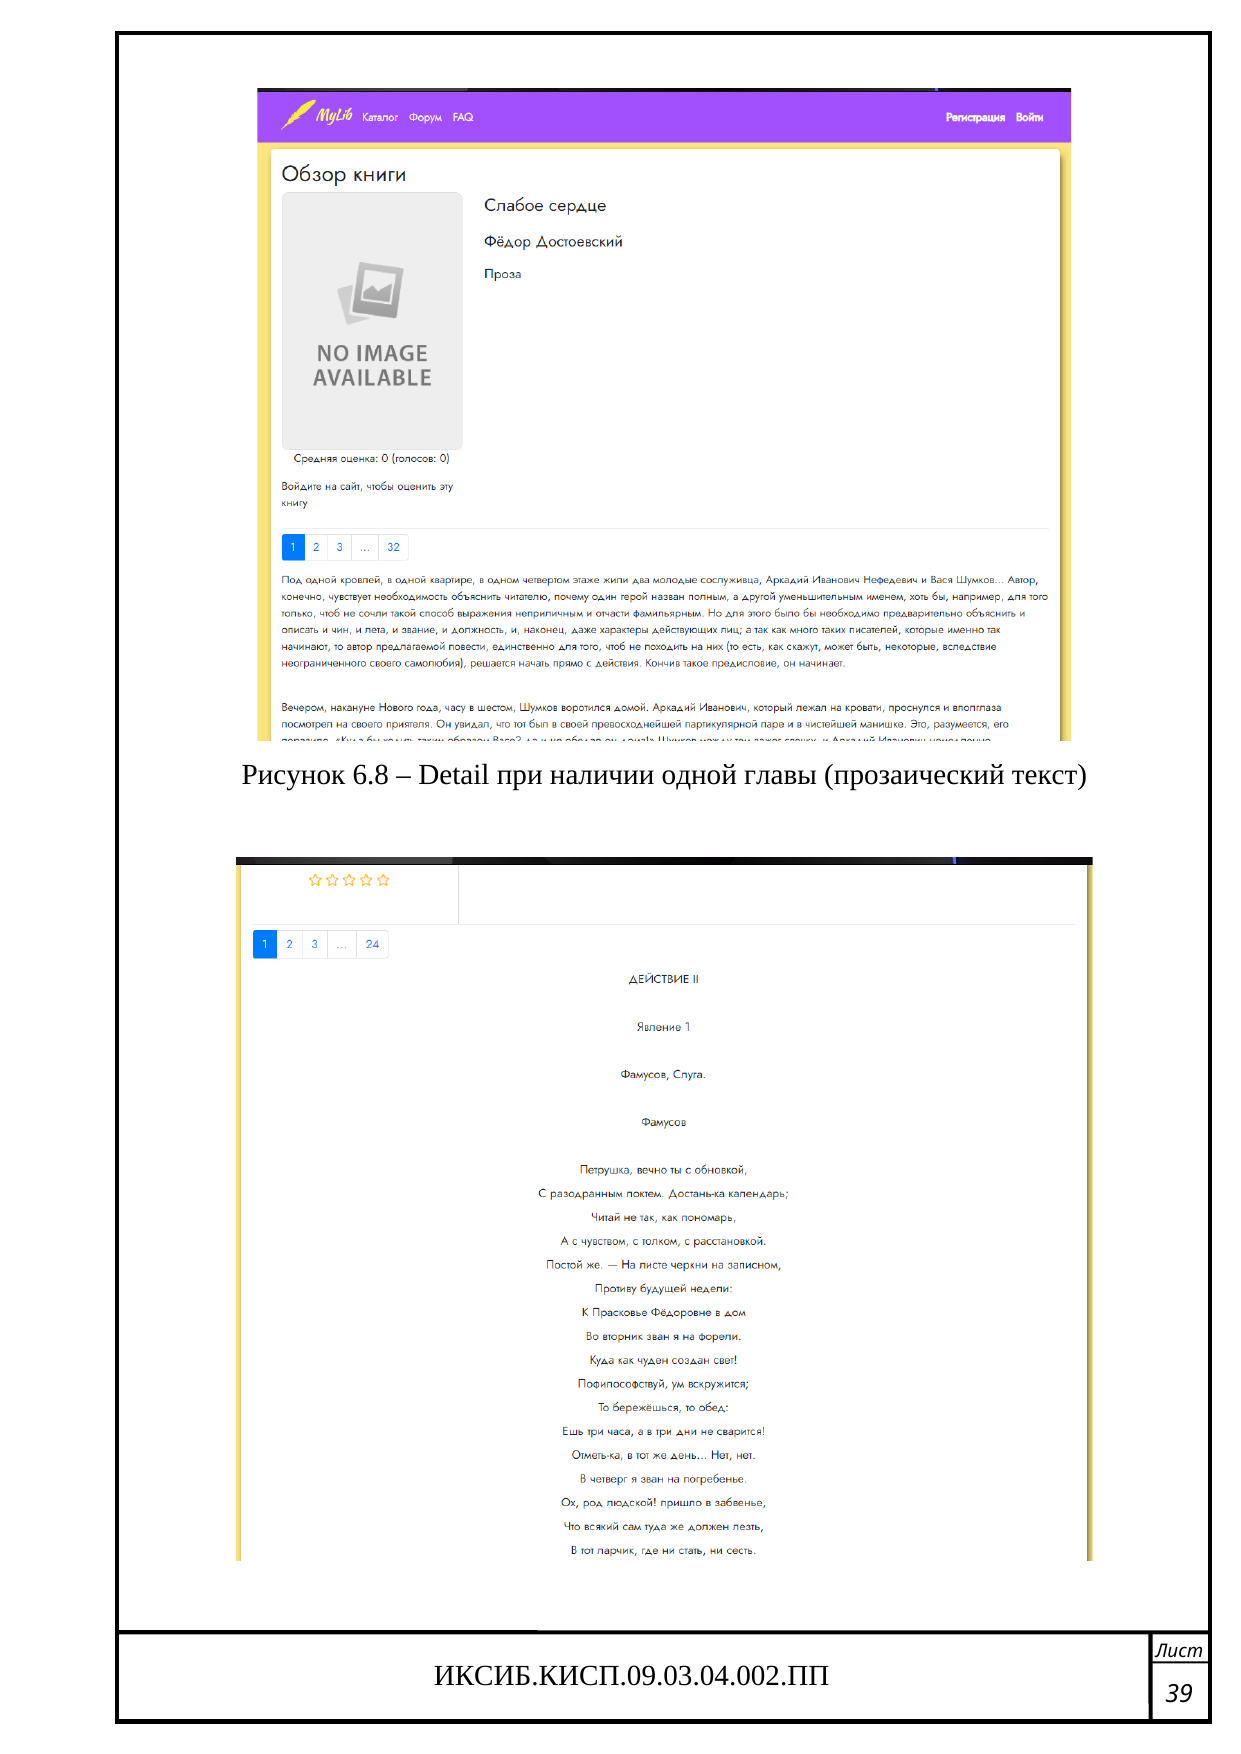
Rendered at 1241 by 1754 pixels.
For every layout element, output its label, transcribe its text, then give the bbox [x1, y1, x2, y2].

picture [236, 857, 1093, 1561]
picture [257, 88, 1072, 741]
text Рисунок 6.8 – Detail при наличии одной главы (прозаический текст) [177, 757, 1152, 791]
